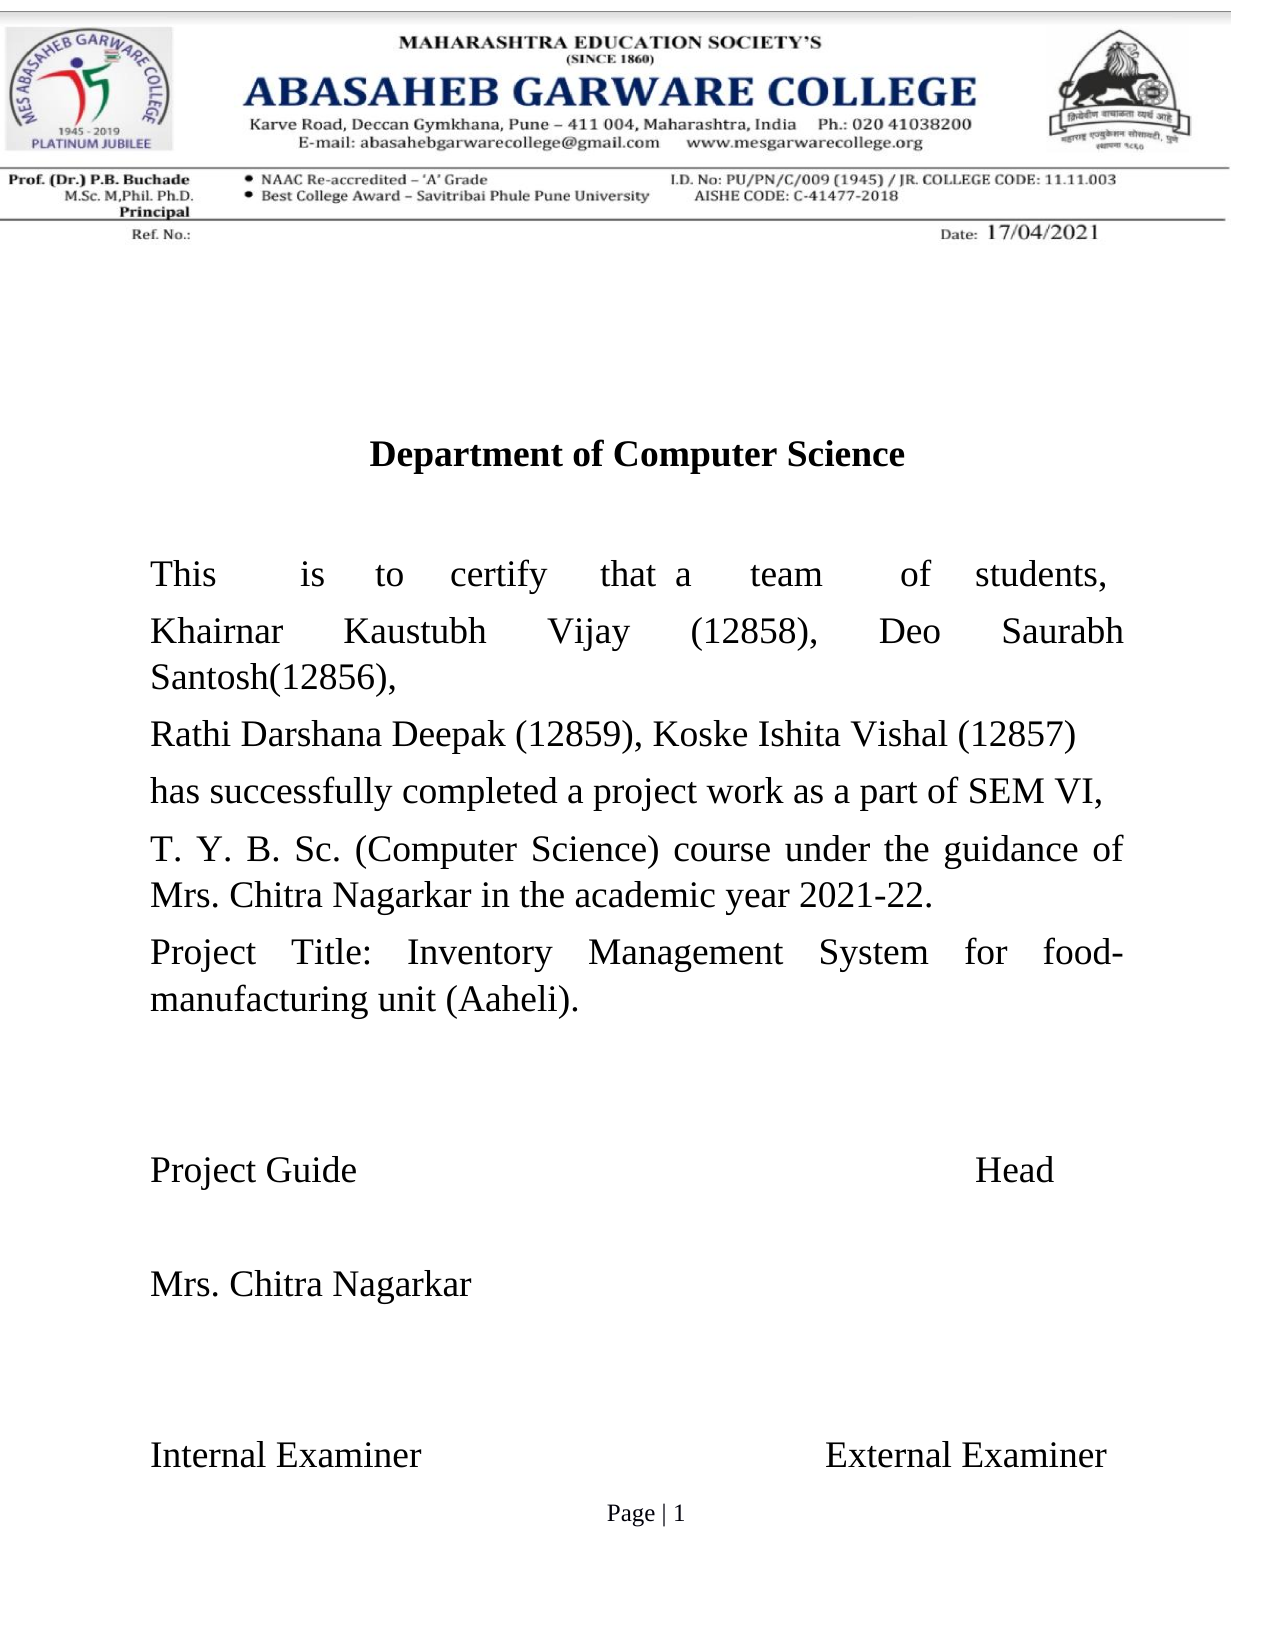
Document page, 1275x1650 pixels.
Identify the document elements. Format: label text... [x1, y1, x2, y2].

text Project Title: Inventory Management System for food-manufacturing unit (Aaheli). [150, 930, 1125, 1019]
text Department of Computer Science [150, 432, 1125, 475]
picture [0, 11, 1231, 266]
text Mrs. Chitra Nagarkar [150, 1262, 1125, 1305]
text Rathi Darshana Deepak (12859), Koske Ishita Vishal (12857) [150, 712, 1125, 755]
text This is to certify that a team of students, [150, 551, 1125, 594]
text Internal Examiner External Examiner [150, 1433, 1125, 1476]
text Project Guide Head [150, 1147, 1125, 1191]
text Khairnar Kaustubh Vijay (12858), Deo Saurabh Santosh(12856), [150, 608, 1125, 698]
text has successfully completed a project work as a part of SEM VI, [150, 769, 1125, 812]
text T. Y. B. Sc. (Computer Science) course under the guidance of Mrs. Chitra Nagarkar in the academic year 2021-22. [150, 826, 1125, 916]
